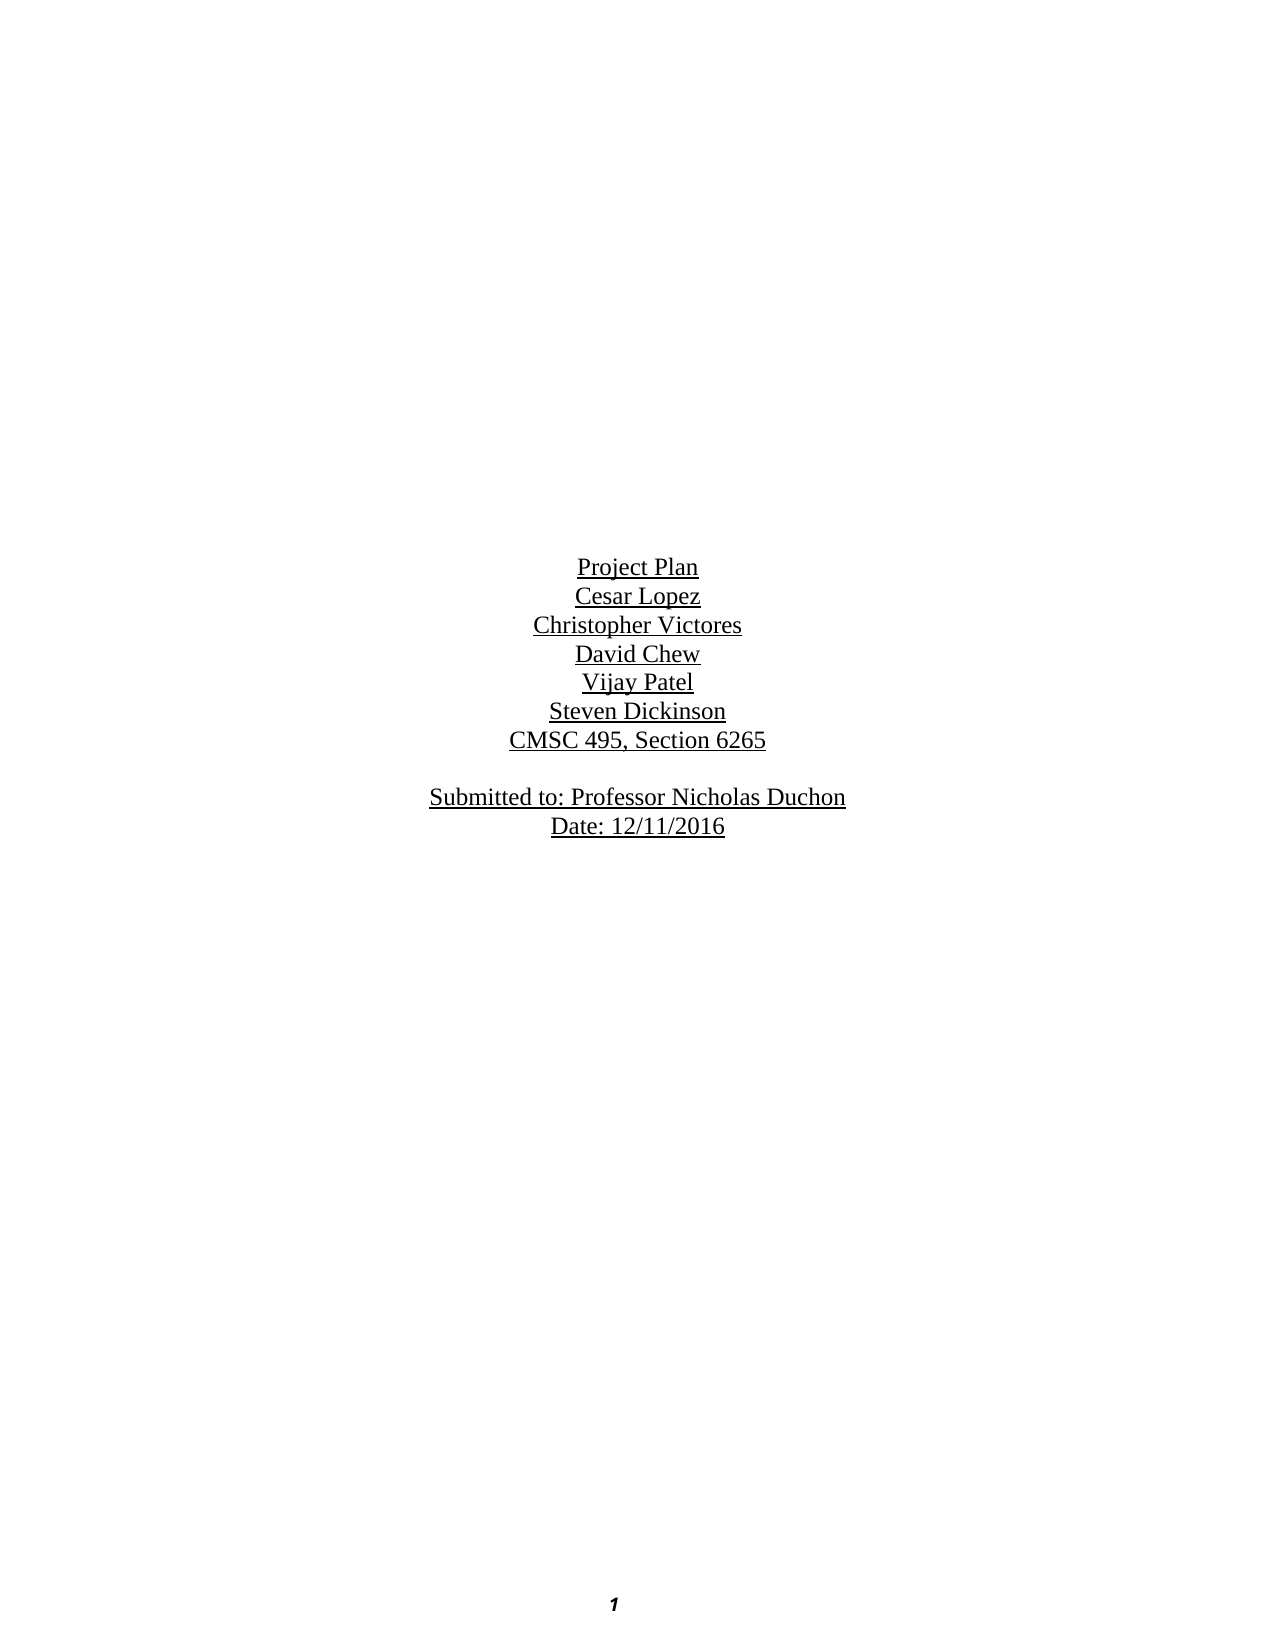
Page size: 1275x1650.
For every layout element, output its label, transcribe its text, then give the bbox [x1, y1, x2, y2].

text Christopher Victores [150, 610, 1125, 639]
text Steven Dickinson [150, 696, 1125, 725]
text Project Plan [150, 552, 1125, 581]
text Vijay Patel [150, 667, 1125, 696]
text Cesar Lopez [150, 581, 1125, 610]
text Date: 12/11/2016 [150, 811, 1125, 840]
text David Chew [150, 639, 1125, 667]
text Submitted to: Professor Nicholas Duchon [150, 782, 1125, 811]
text CMSC 495, Section 6265 [150, 725, 1125, 754]
